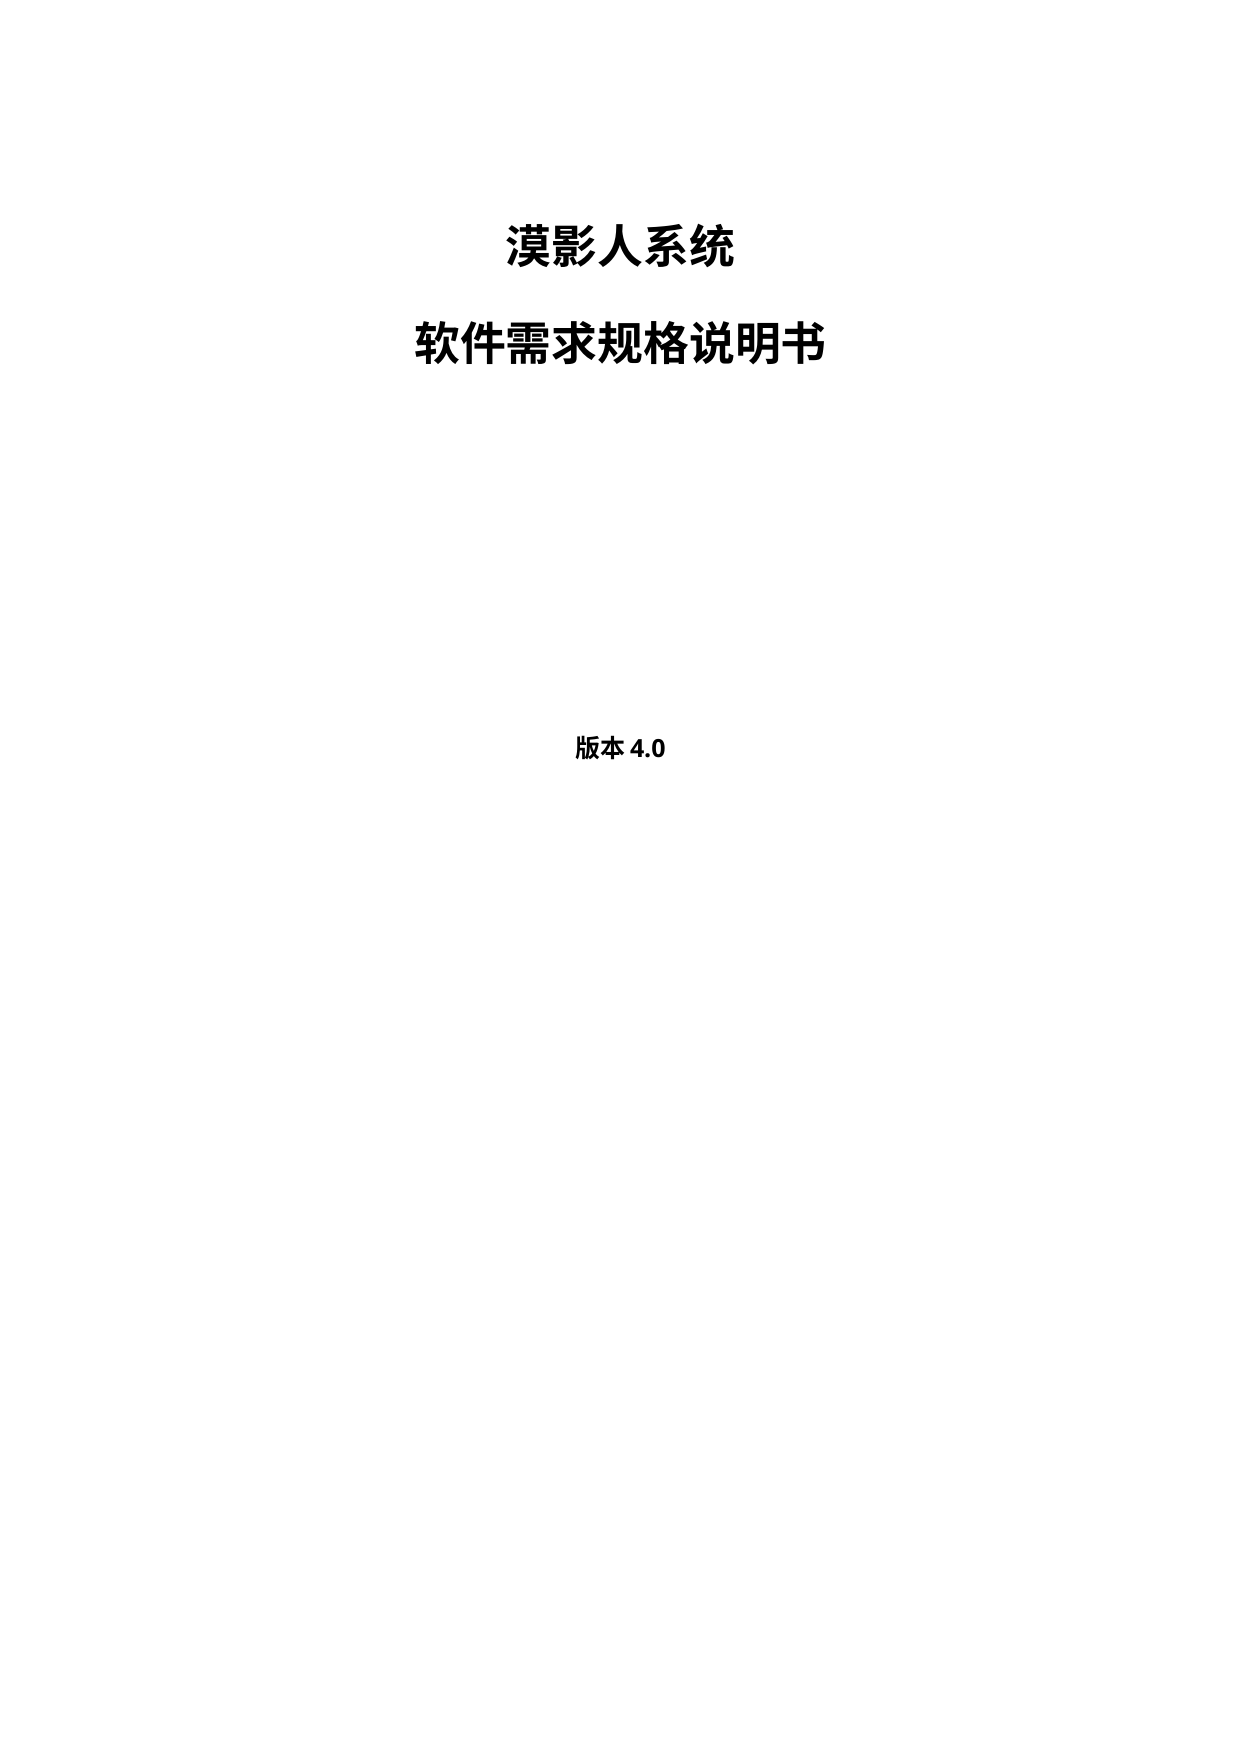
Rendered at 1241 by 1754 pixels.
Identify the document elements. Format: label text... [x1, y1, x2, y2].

text 版本4.0 [187, 714, 1053, 779]
text 软件需求规格说明书 [187, 292, 1053, 389]
text 漠影人系统 [187, 194, 1053, 292]
